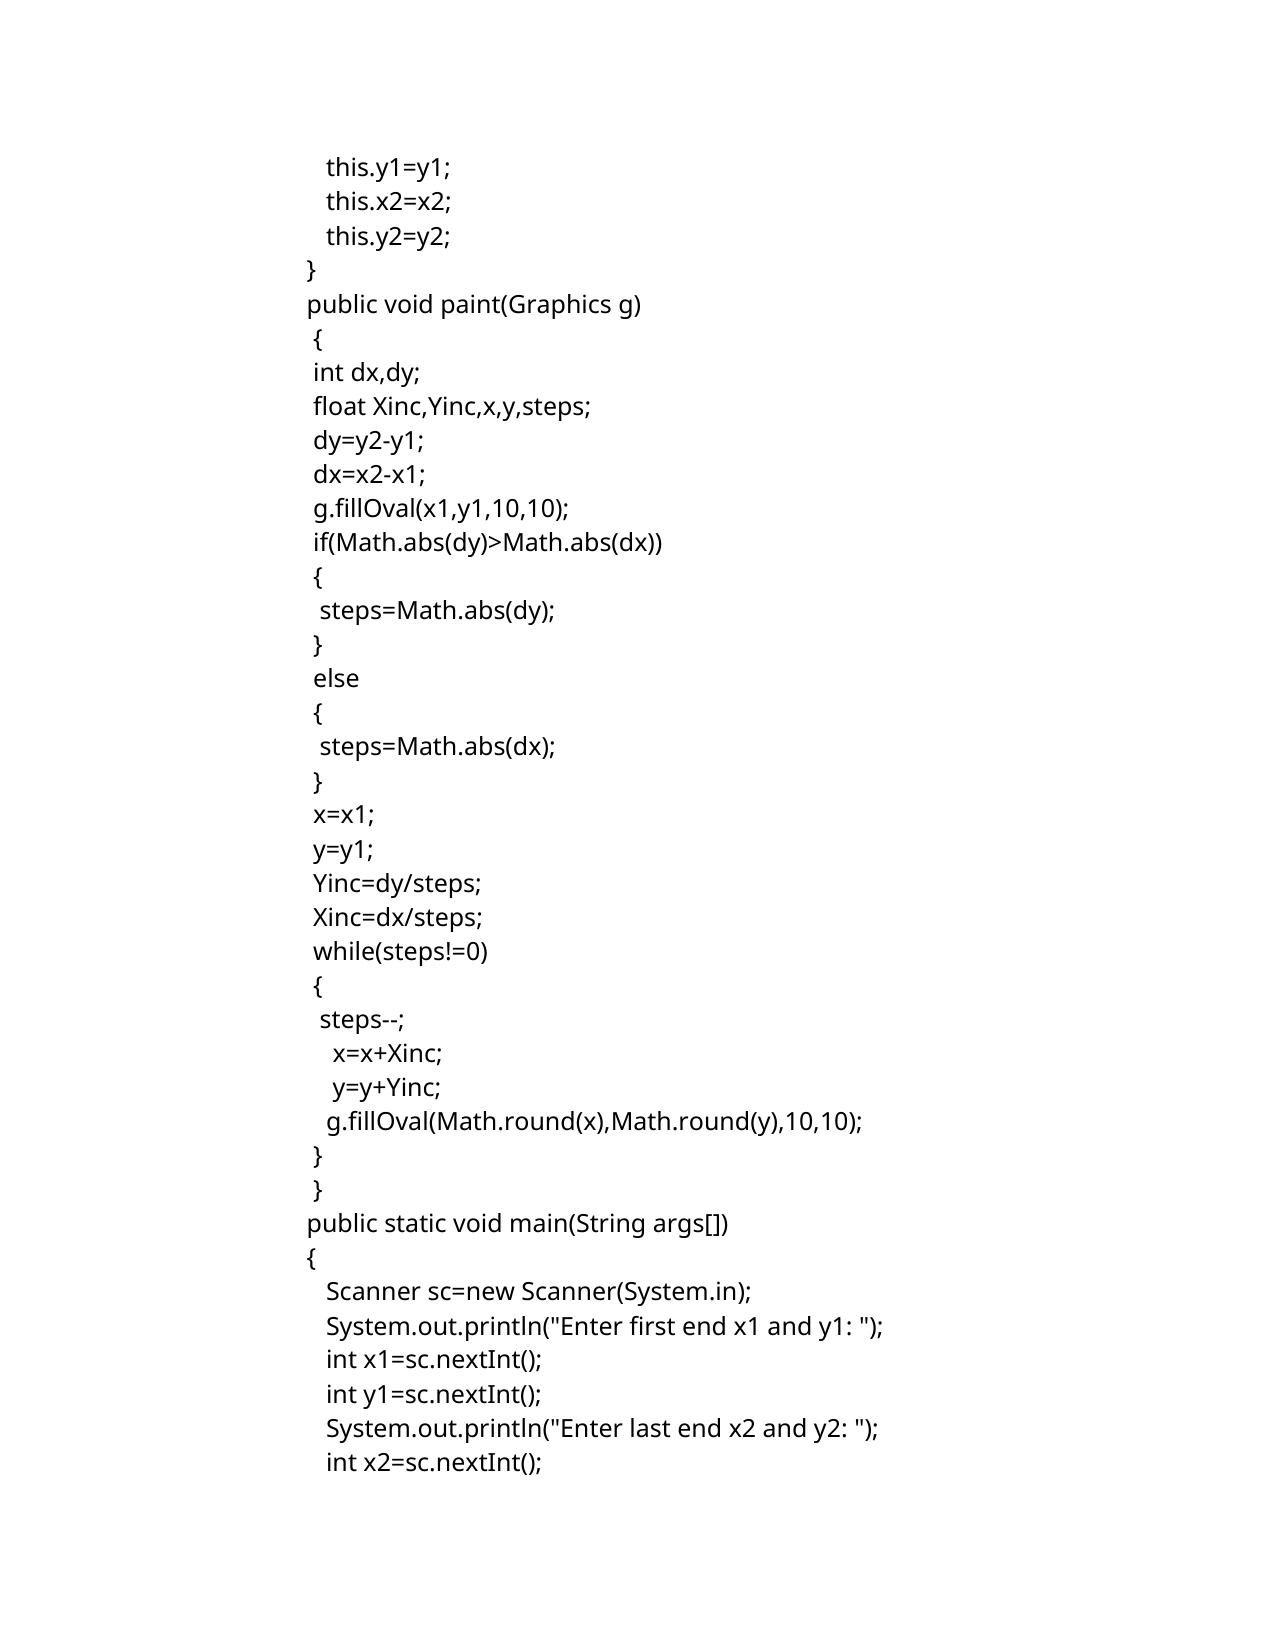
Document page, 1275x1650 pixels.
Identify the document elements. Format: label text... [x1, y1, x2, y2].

text this.y2=y2; [300, 218, 1125, 252]
text int x1=sc.nextInt(); [300, 1342, 1125, 1376]
text System.out.println("Enter first end x1 and y1: "); [300, 1308, 1125, 1342]
text this.x2=x2; [300, 184, 1125, 218]
text dx=x2-x1; [300, 457, 1125, 491]
text int y1=sc.nextInt(); [300, 1376, 1125, 1410]
text { [300, 967, 1125, 1002]
text steps=Math.abs(dy); [300, 593, 1125, 627]
text y=y1; [300, 831, 1125, 865]
text steps--; [300, 1002, 1125, 1036]
text } [300, 1172, 1125, 1206]
text System.out.println("Enter last end x2 and y2: "); [300, 1410, 1125, 1444]
text } [300, 627, 1125, 661]
text Scanner sc=new Scanner(System.in); [300, 1274, 1125, 1308]
text y=y+Yinc; [300, 1070, 1125, 1104]
text g.fillOval(x1,y1,10,10); [300, 491, 1125, 525]
text int dx,dy; [300, 354, 1125, 388]
text Xinc=dx/steps; [300, 899, 1125, 933]
text } [300, 1138, 1125, 1172]
text x=x+Xinc; [300, 1036, 1125, 1070]
text } [300, 763, 1125, 797]
text else [300, 661, 1125, 695]
text { [300, 1240, 1125, 1274]
text { [300, 320, 1125, 354]
text float Xinc,Yinc,x,y,steps; [300, 388, 1125, 422]
text this.y1=y1; [300, 150, 1125, 184]
text if(Math.abs(dy)>Math.abs(dx)) [300, 525, 1125, 559]
text g.fillOval(Math.round(x),Math.round(y),10,10); [300, 1104, 1125, 1138]
text public void paint(Graphics g) [300, 286, 1125, 320]
text { [300, 559, 1125, 593]
text } [300, 252, 1125, 286]
text public static void main(String args[]) [300, 1206, 1125, 1240]
text while(steps!=0) [300, 933, 1125, 967]
text steps=Math.abs(dx); [300, 729, 1125, 763]
text dy=y2-y1; [300, 422, 1125, 457]
text int x2=sc.nextInt(); [300, 1444, 1125, 1478]
text x=x1; [300, 797, 1125, 831]
text { [300, 695, 1125, 729]
text Yinc=dy/steps; [300, 865, 1125, 899]
